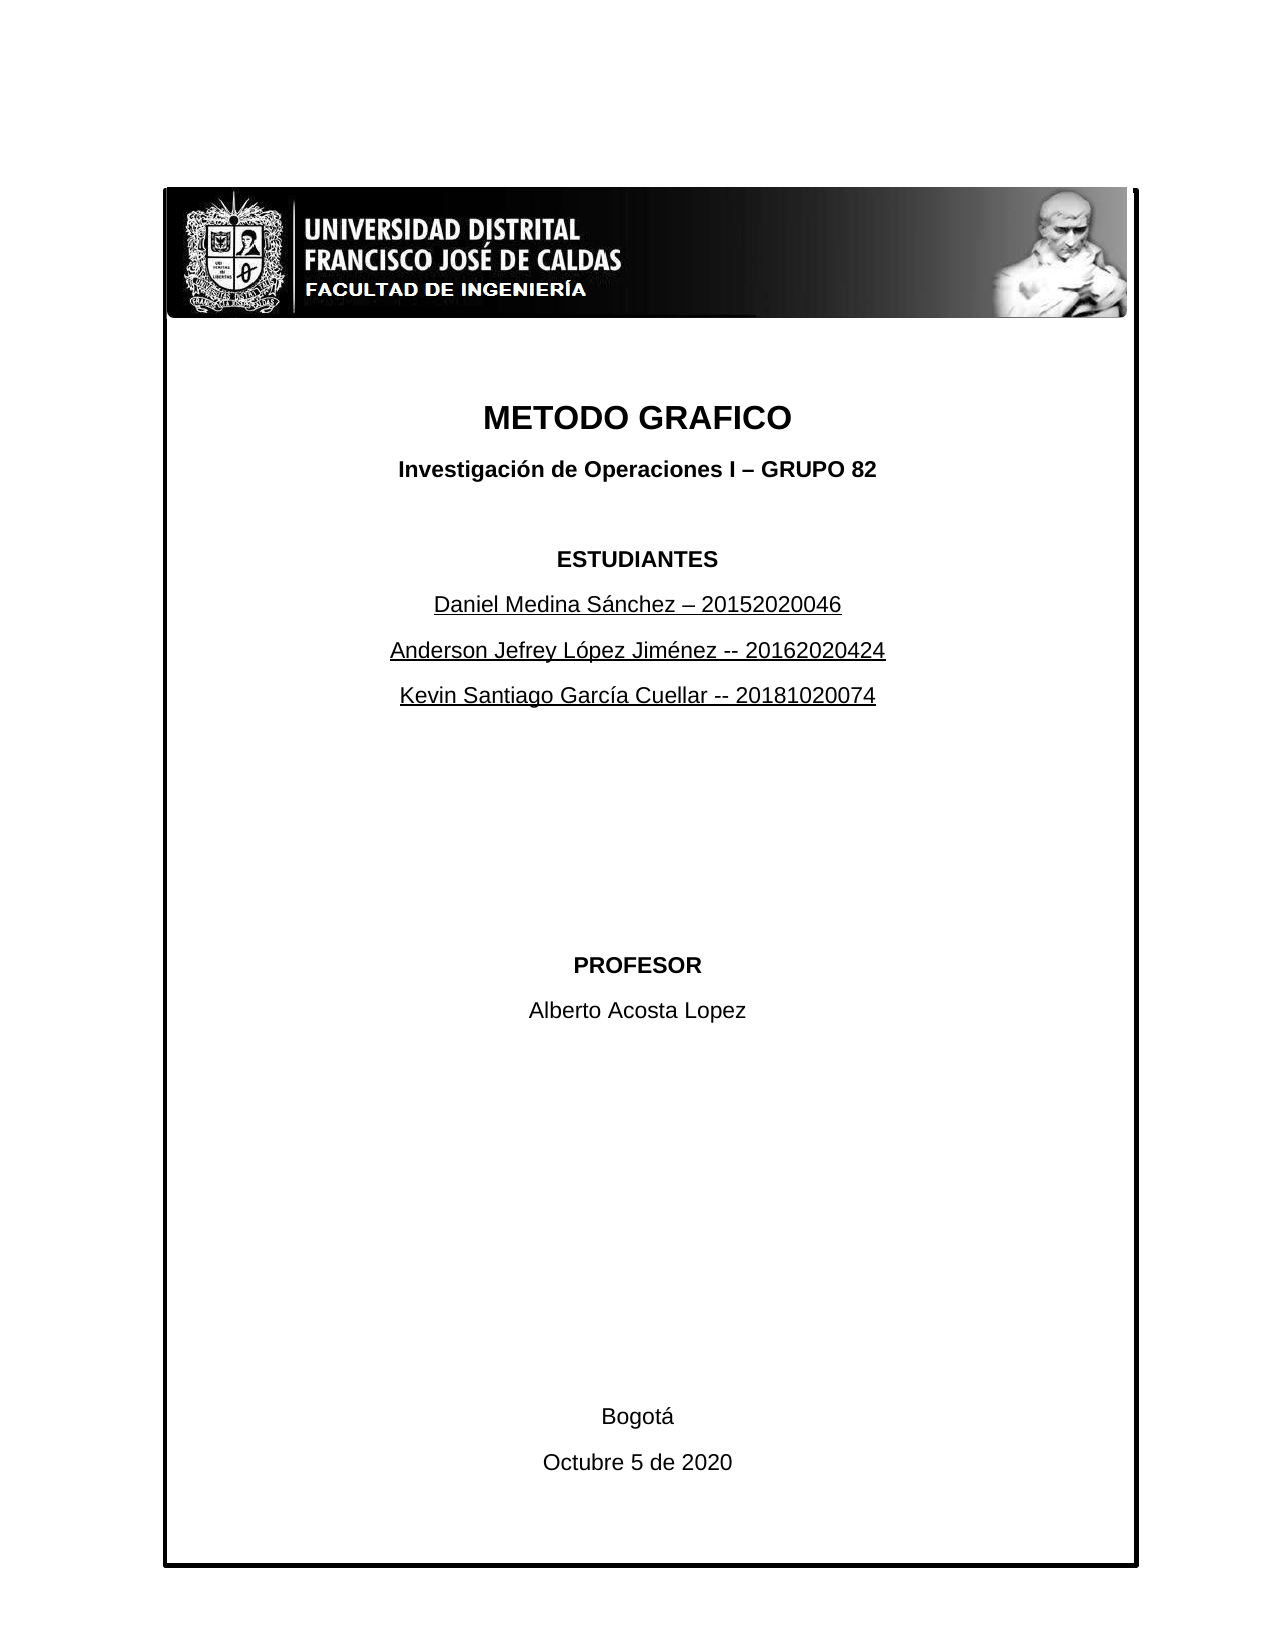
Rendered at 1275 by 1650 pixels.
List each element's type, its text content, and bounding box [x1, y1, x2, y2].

text Octubre 5 de 2020 [167, 1448, 1108, 1475]
text Kevin Santiago García Cuellar -- 20181020074 [167, 682, 1108, 708]
text PROFESOR [167, 952, 1108, 979]
text ESTUDIANTES [167, 546, 1108, 573]
text Investigación de Operaciones I – GRUPO 82 [167, 456, 1108, 482]
text Daniel Medina Sánchez – 20152020046 [167, 591, 1108, 618]
text METODO GRAFICO [167, 398, 1108, 436]
text Anderson Jefrey López Jiménez -- 20162020424 [167, 637, 1108, 663]
text Bogotá [167, 1403, 1108, 1430]
text Alberto Acosta Lopez [167, 997, 1108, 1024]
picture [166, 187, 1133, 319]
